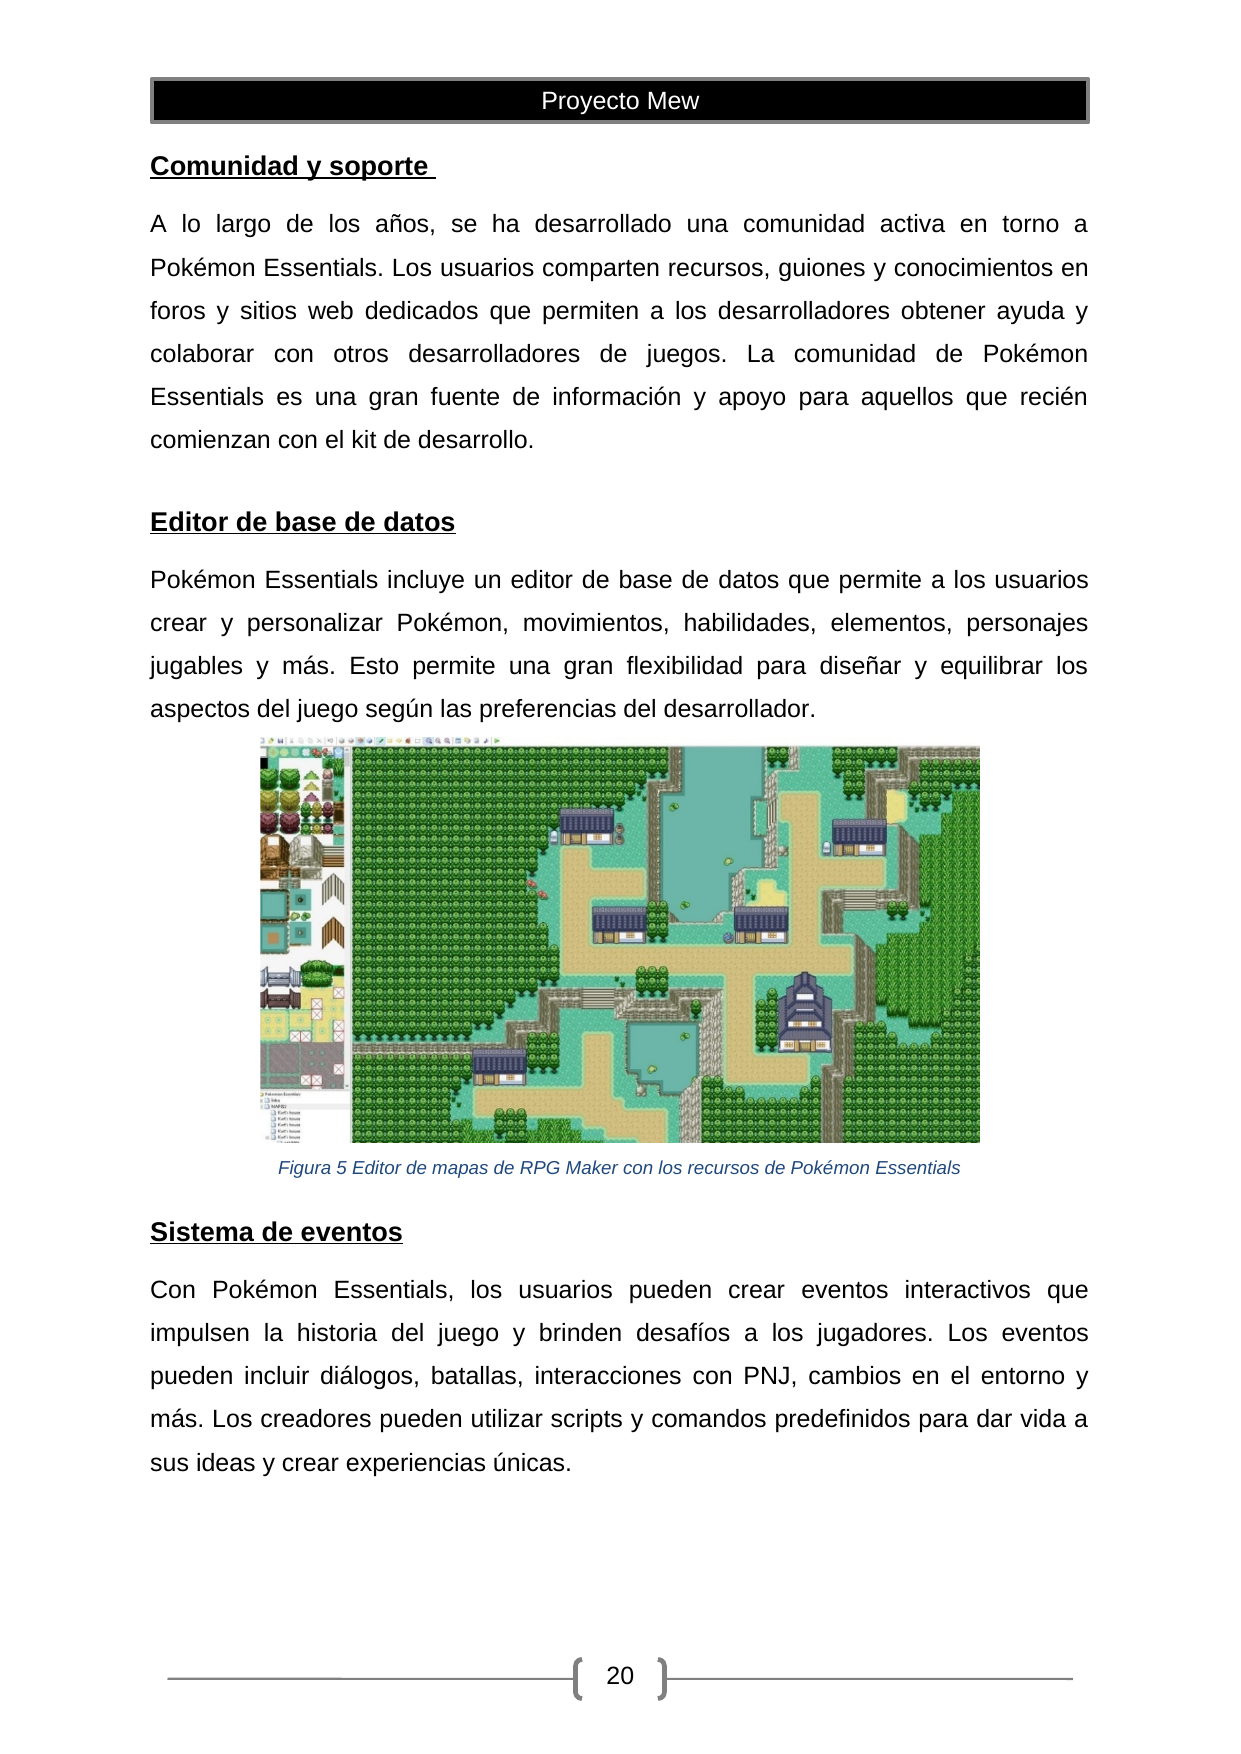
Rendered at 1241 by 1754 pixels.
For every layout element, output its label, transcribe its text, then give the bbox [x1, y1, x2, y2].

text Con Pokémon Essentials, los usuarios pueden crear eventos interactivos que impulsen la historia del juego y brinden desafíos a los jugadores. Los eventos pueden incluir diálogos, batallas, interacciones con PNJ, cambios en el entorno y más. Los creadores pueden utilizar scripts y comandos predefinidos para dar vida a sus ideas y crear experiencias únicas. [150, 1275, 1090, 1476]
picture [260, 737, 980, 1143]
subtitle Editor de base de datos [150, 506, 1090, 537]
subtitle Comunidad y soporte [150, 150, 1090, 181]
text Pokémon Essentials incluye un editor de base de datos que permite a los usuarios crear y personalizar Pokémon, movimientos, habilidades, elementos, personajes jugables y más. Esto permite una gran flexibilidad para diseñar y equilibrar los aspectos del juego según las preferencias del desarrollador. [150, 565, 1090, 723]
subtitle Sistema de eventos [150, 1216, 1090, 1247]
text Figura 5 Editor de mapas de RPG Maker con los recursos de Pokémon Essentials [150, 1157, 1090, 1178]
text A lo largo de los años, se ha desarrollado una comunidad activa en torno a Pokémon Essentials. Los usuarios comparten recursos, guiones y conocimientos en foros y sitios web dedicados que permiten a los desarrolladores obtener ayuda y colaborar con otros desarrolladores de juegos. La comunidad de Pokémon Essentials es una gran fuente de información y apoyo para aquellos que recién comienzan con el kit de desarrollo. [150, 209, 1090, 454]
